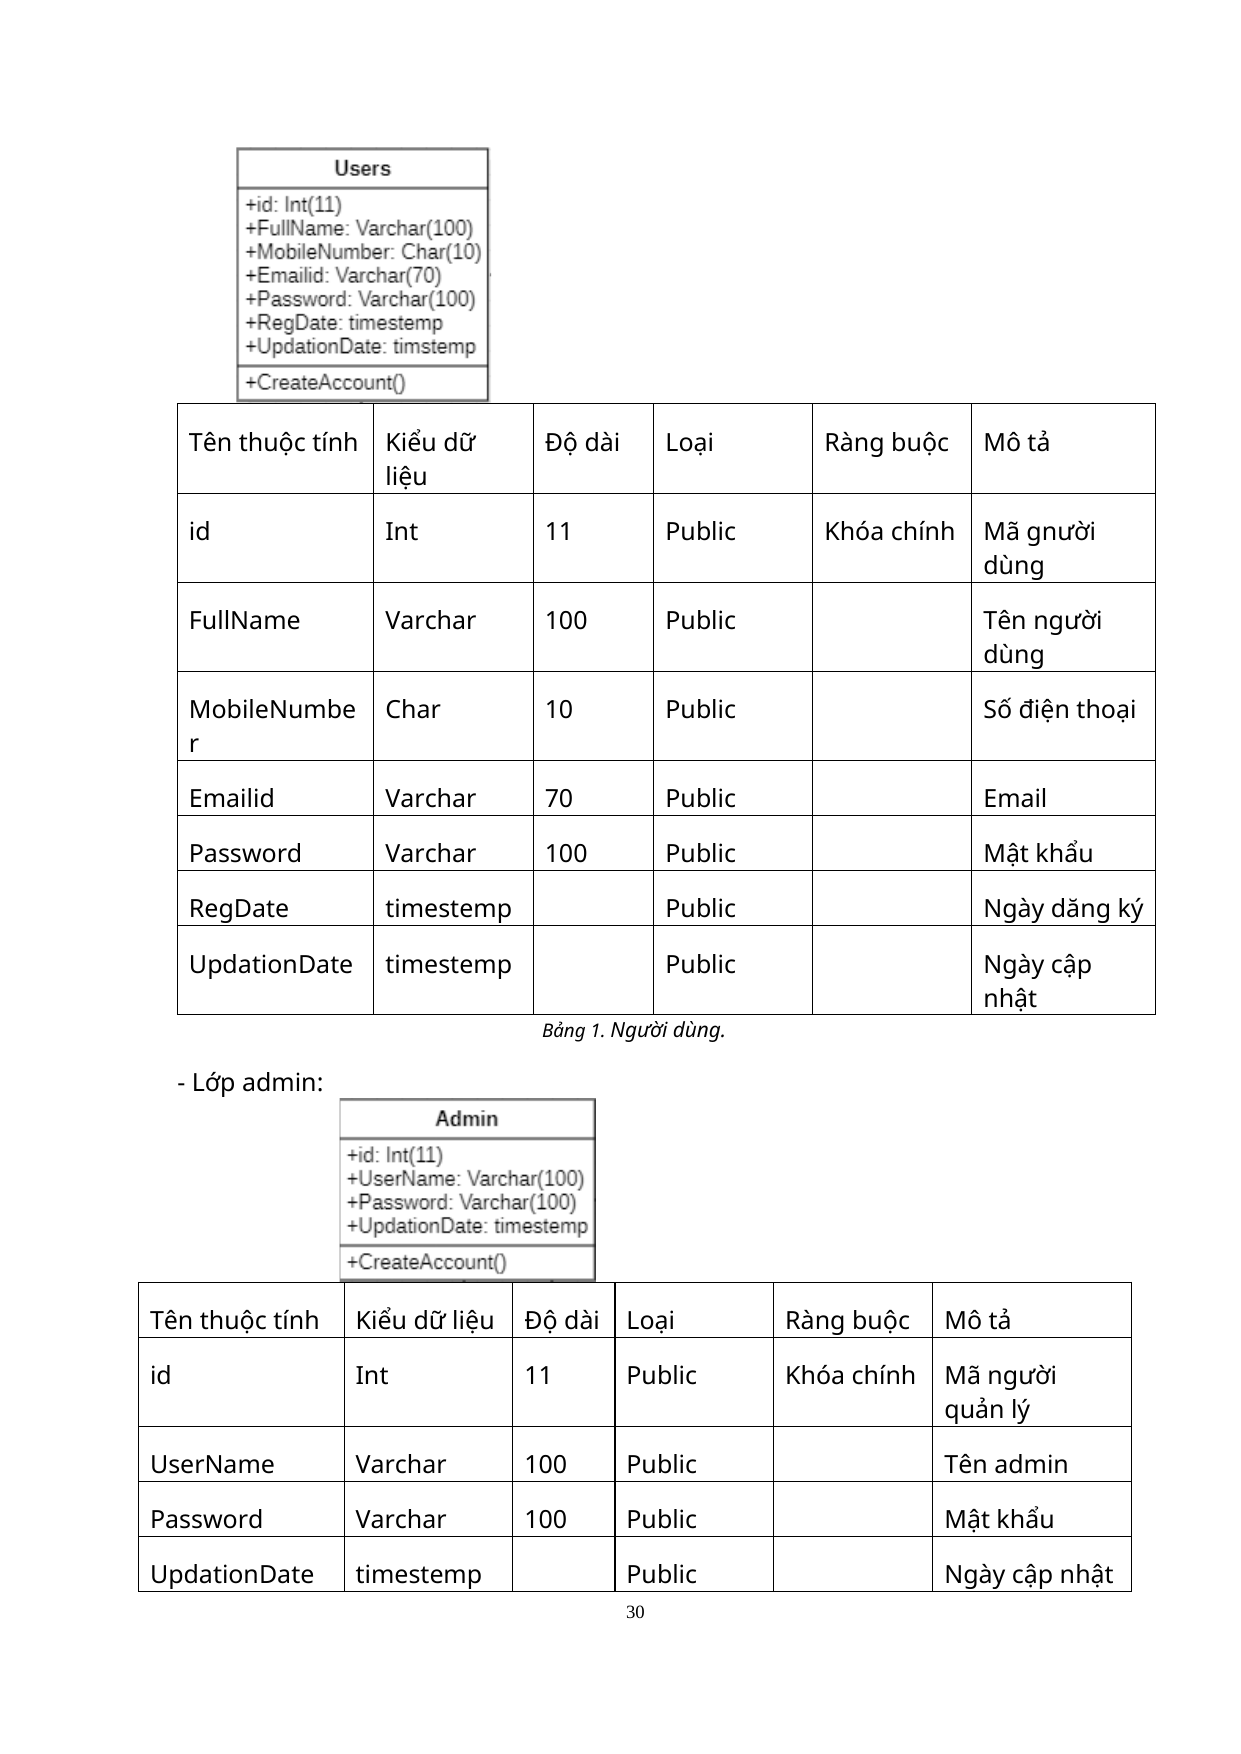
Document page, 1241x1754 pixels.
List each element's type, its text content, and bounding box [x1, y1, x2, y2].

picture [339, 1098, 596, 1282]
table_cell [813, 871, 971, 925]
table_cell Char [374, 672, 533, 760]
table_cell timestemp [345, 1537, 512, 1591]
table_cell Public [654, 672, 812, 760]
table_cell Mật khẩu [933, 1482, 1131, 1536]
table_cell Varchar [374, 816, 533, 870]
table_cell id [139, 1338, 344, 1426]
table_header Mô tả [933, 1283, 1131, 1337]
table_cell 100 [534, 816, 653, 870]
table_cell Public [616, 1338, 773, 1426]
table_cell 11 [513, 1338, 614, 1426]
table_header Ràng buộc [813, 404, 971, 492]
table_cell Tên người dùng [972, 583, 1155, 671]
table_cell [813, 926, 971, 1014]
table_cell [813, 583, 971, 671]
picture [236, 147, 492, 403]
table_cell Số điện thoại [972, 672, 1155, 760]
table_cell Public [654, 494, 812, 582]
table_cell UserName [139, 1427, 344, 1481]
table_cell Email [972, 761, 1155, 815]
table_header Độ dài [513, 1283, 614, 1337]
table_header Tên thuộc tính [178, 404, 373, 492]
table_cell Mật khẩu [972, 816, 1155, 870]
table_cell [534, 926, 653, 1014]
table_header Tên thuộc tính [139, 1283, 344, 1337]
table_cell timestemp [374, 871, 533, 925]
table_cell Public [654, 871, 812, 925]
table_cell Ngày cập nhật [972, 926, 1155, 1014]
table_cell Mã người quản lý [933, 1338, 1131, 1426]
table_cell [813, 761, 971, 815]
table_cell Varchar [345, 1482, 512, 1536]
table_cell Public [616, 1537, 773, 1591]
table_cell [534, 871, 653, 925]
table_cell FullName [178, 583, 373, 671]
table_cell 11 [534, 494, 653, 582]
table_cell Public [654, 583, 812, 671]
table_cell 10 [534, 672, 653, 760]
table_header Loại [654, 404, 812, 492]
table_cell Khóa chính [813, 494, 971, 582]
table_cell id [178, 494, 373, 582]
table_cell [774, 1427, 932, 1481]
table_cell Public [616, 1427, 773, 1481]
table_cell 70 [534, 761, 653, 815]
table_cell [813, 816, 971, 870]
table_header Kiểu dữ liệu [345, 1283, 512, 1337]
table_cell 100 [513, 1482, 614, 1536]
table_cell Public [654, 926, 812, 1014]
table_cell [774, 1482, 932, 1536]
table_cell [513, 1537, 614, 1591]
table_cell 100 [513, 1427, 614, 1481]
table_cell Int [374, 494, 533, 582]
table_cell [813, 672, 971, 760]
table_cell Ngày cập nhật [933, 1537, 1131, 1591]
table_cell UpdationDate [178, 926, 373, 1014]
table_cell timestemp [374, 926, 533, 1014]
table_cell 100 [534, 583, 653, 671]
table_header Kiểu dữ liệu [374, 404, 533, 492]
text - Lớp admin: [177, 1065, 1093, 1099]
table_cell Password [178, 816, 373, 870]
text Bảng 1. Người dùng. [177, 1015, 1093, 1044]
table_cell Int [345, 1338, 512, 1426]
table_cell Mã gnười dùng [972, 494, 1155, 582]
table_header Loại [616, 1283, 773, 1337]
table_cell Varchar [345, 1427, 512, 1481]
table_cell [774, 1537, 932, 1591]
table_header Ràng buộc [774, 1283, 932, 1337]
table_cell Public [616, 1482, 773, 1536]
table_header Độ dài [534, 404, 653, 492]
table_header Mô tả [972, 404, 1155, 492]
table_cell Public [654, 761, 812, 815]
table_cell Varchar [374, 761, 533, 815]
table_cell MobileNumber [178, 672, 373, 760]
table_cell Public [654, 816, 812, 870]
table_cell Password [139, 1482, 344, 1536]
table_cell Ngày dăng ký [972, 871, 1155, 925]
table_cell Emailid [178, 761, 373, 815]
table_cell RegDate [178, 871, 373, 925]
table_cell Khóa chính [774, 1338, 932, 1426]
table_cell UpdationDate [139, 1537, 344, 1591]
table_cell Tên admin [933, 1427, 1131, 1481]
table_cell Varchar [374, 583, 533, 671]
